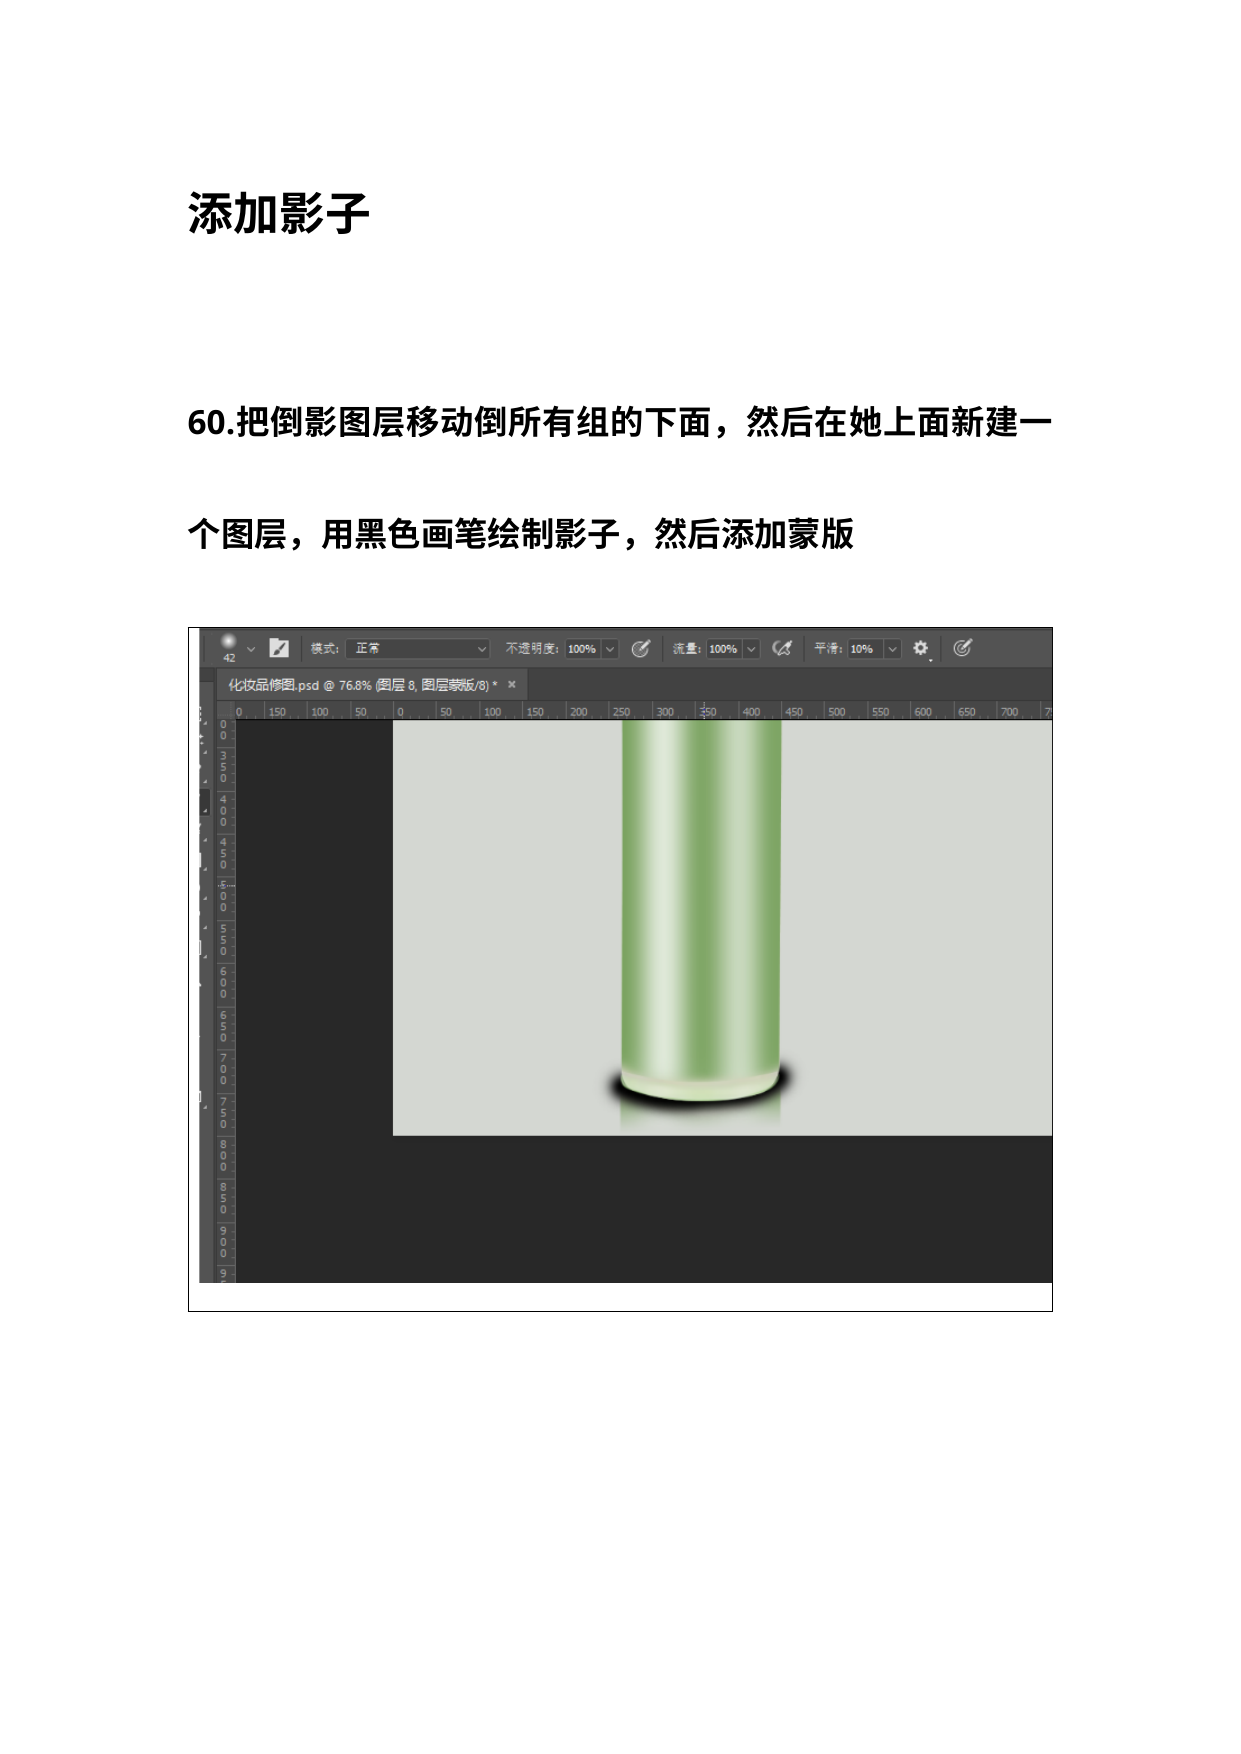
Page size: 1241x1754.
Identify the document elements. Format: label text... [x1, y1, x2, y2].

picture [199, 628, 1053, 1283]
subtitle 添加影子 [187, 162, 1053, 259]
table_header [189, 628, 1052, 1311]
subtitle 60.把倒影图层移动倒所有组的下面，然后在她上面新建一个图层，用黑色画笔绘制影子，然后添加蒙版 [187, 387, 1053, 565]
